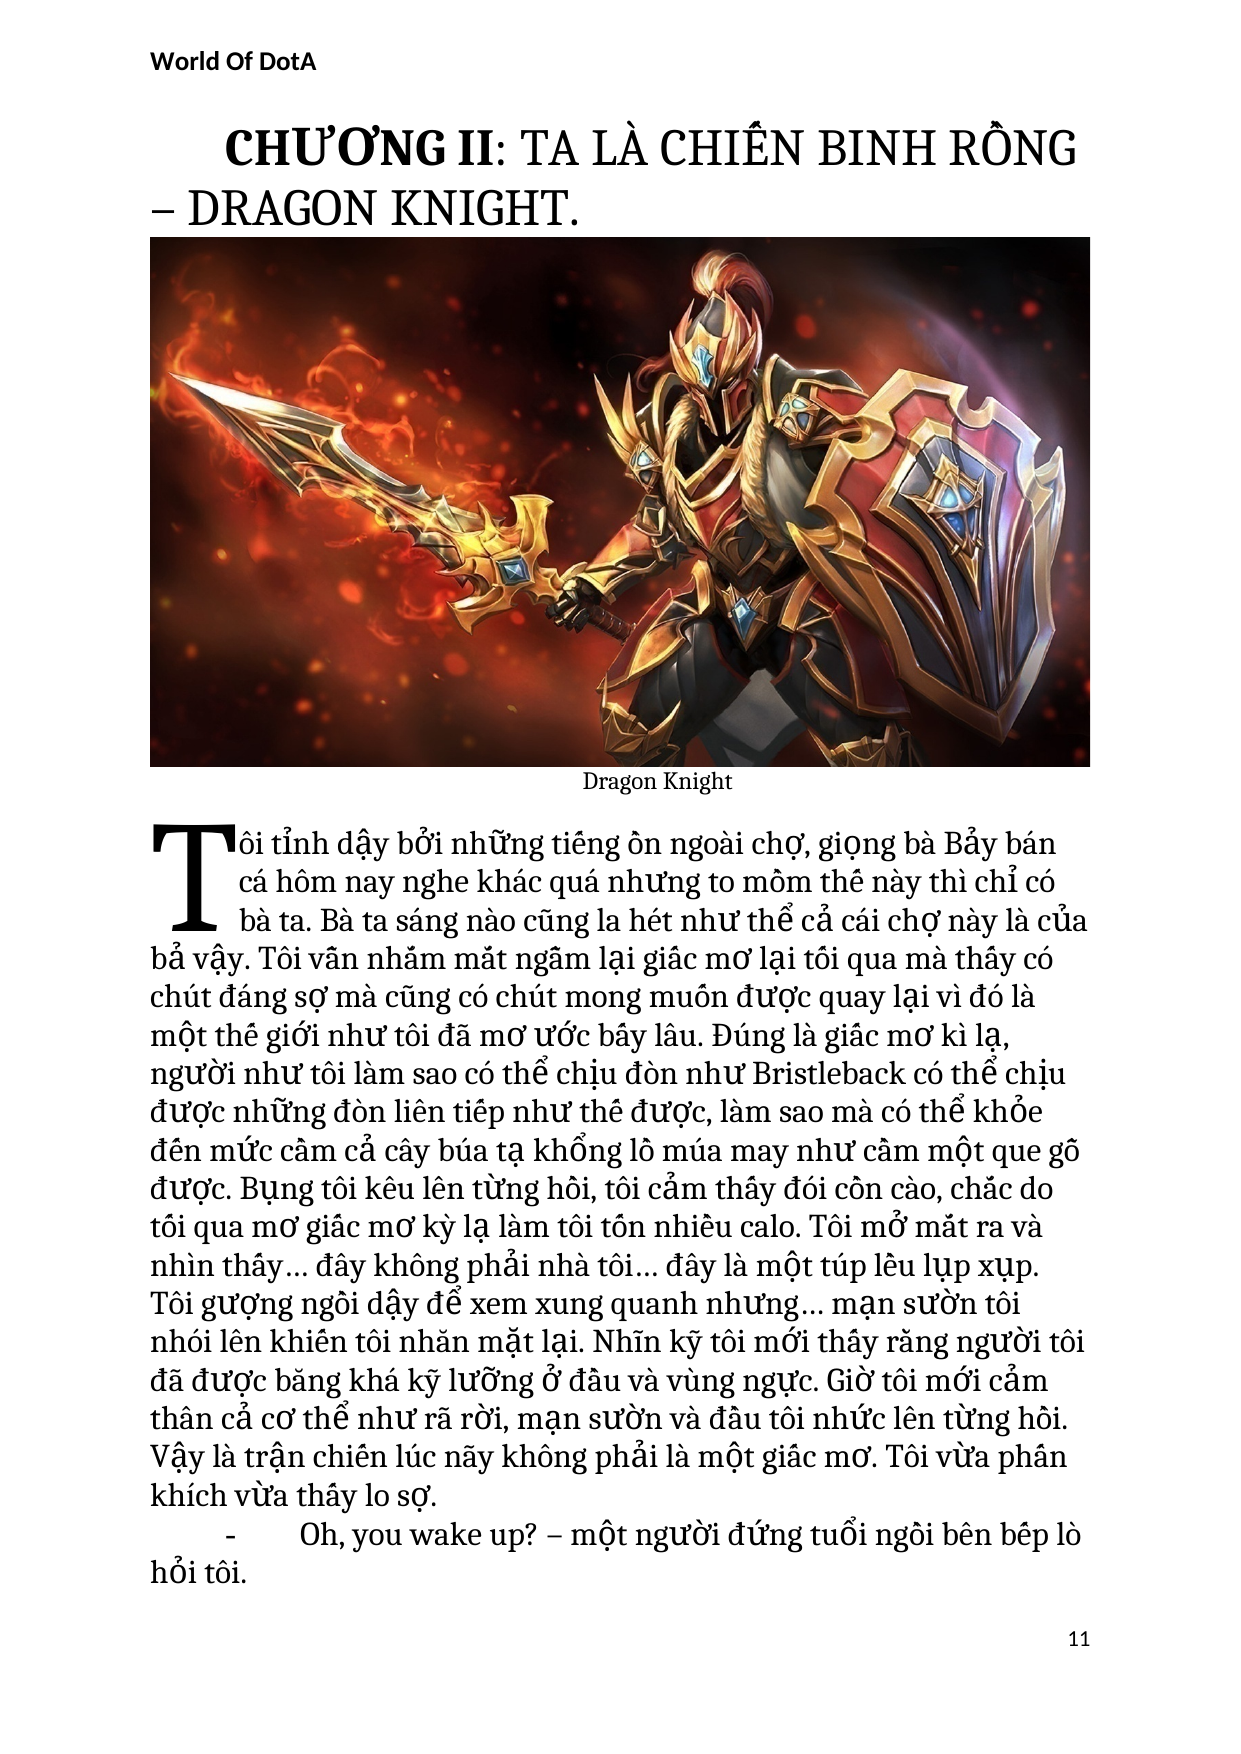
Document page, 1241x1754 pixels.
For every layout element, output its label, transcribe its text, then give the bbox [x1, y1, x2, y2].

subtitle CHƯƠNG II: TA LÀ CHIẾN BINH RỒNG – DRAGON KNIGHT. [150, 118, 1090, 237]
subtitle ôi tỉnh dậy bởi những tiếng ồn ngoài chợ, giọng bà Bảy bán cá hôm nay nghe khác quá nhưng to mồm thế này thì chỉ có bà ta. Bà ta sáng nào cũng la hét như thể cả cái chợ này là của bả vậy. Tôi vẫn nhắm mắt ngẫm lại giấc mơ lại tối qua mà thấy có chút đáng sợ mà cũng có chút mong muốn được quay lại vì đó là một thế giới như tôi đã mơ ước bấy lâu. Đúng là giấc mơ kì lạ, người như tôi làm sao có thể chịu đòn như Bristleback có thể chịu được những đòn liên tiếp như thế được, làm sao mà có thể khỏe đến mức cầm cả cây búa tạ khổng lồ múa may như cầm một que gỗ được. Bụng tôi kêu lên từng hồi, tôi cảm thấy đói cồn cào, chắc do tối qua mơ giấc mơ kỳ lạ làm tôi tốn nhiều calo. Tôi mở mắt ra và nhìn thấy… đây không phải nhà tôi… đây là một túp lều lụp xụp. Tôi gượng ngồi dậy để xem xung quanh nhưng… mạn sườn tôi nhói lên khiến tôi nhăn mặt lại. Nhĩn kỹ tôi mới thấy rằng người tôi đã được băng khá kỹ lưỡng ở đầu và vùng ngực. Giờ tôi mới cảm thân cả cơ thể như rã rời, mạn sườn và đầu tôi nhức lên từng hồi. Vậy là trận chiến lúc nãy không phải là một giấc mơ. Tôi vừa phấn khích vừa thấy lo sợ. [150, 824, 1090, 1514]
subtitle Oh, you wake up? – một người đứng tuổi ngồi bên bếp lò hỏi tôi. [150, 1514, 1090, 1592]
picture [150, 237, 1091, 767]
subtitle Dragon Knight [150, 767, 1090, 796]
